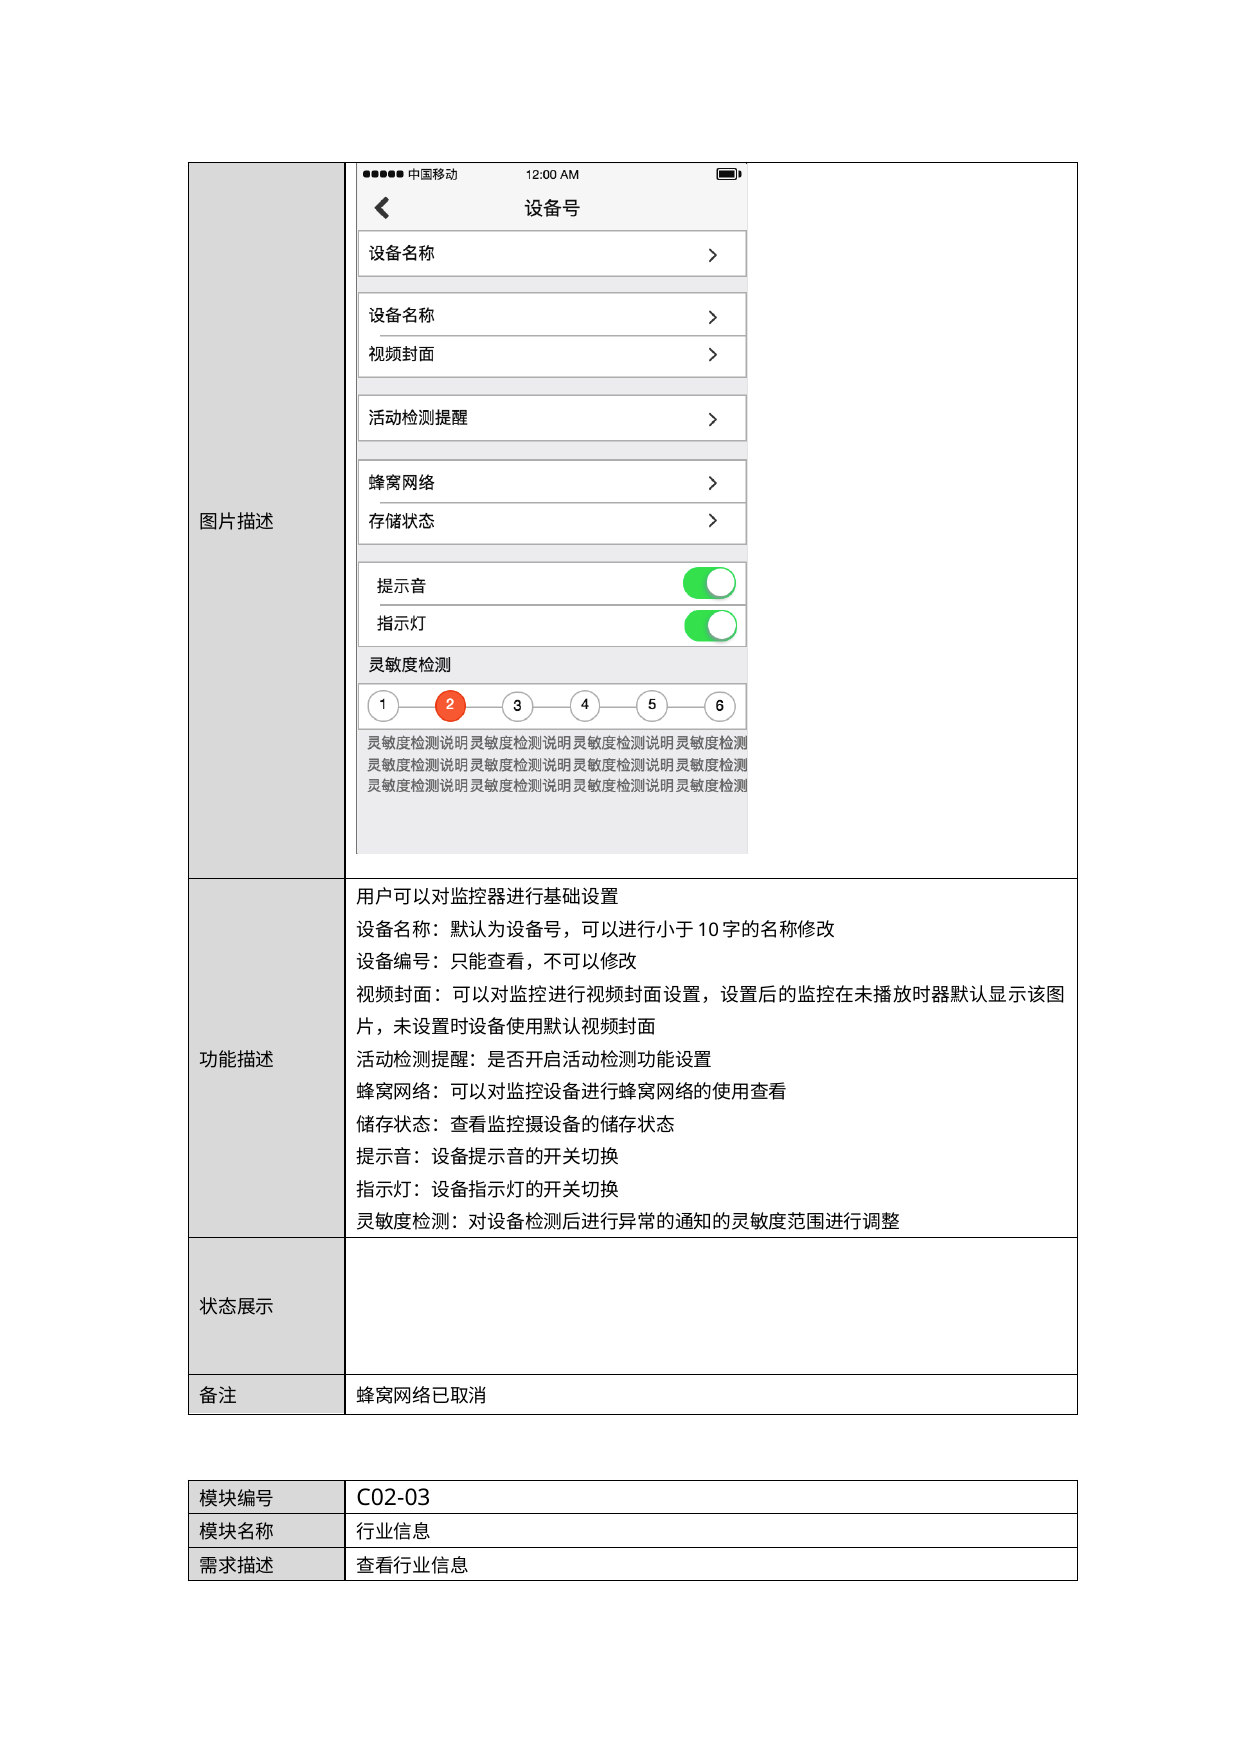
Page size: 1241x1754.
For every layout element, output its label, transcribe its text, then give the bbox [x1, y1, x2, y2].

table_cell 功能描述 [189, 879, 344, 1237]
table_cell 行业信息 [346, 1514, 1077, 1547]
table_cell 状态展示 [189, 1238, 344, 1374]
table_cell 图片描述 [189, 163, 344, 878]
table_cell 蜂窝网络已取消 [346, 1375, 1077, 1413]
table_cell [346, 163, 1077, 878]
picture [356, 163, 748, 854]
table_cell 需求描述 [189, 1548, 344, 1580]
table_cell 模块名称 [189, 1514, 344, 1547]
table_cell 用户可以对监控器进行基础设置 设备名称：默认为设备号，可以进行小于10字的名称修改 设备编号：只能查看，不可以修改 视频封面：可以对监控进行视频封面设置，设置后的监控在未播放时器默认显示该图片，未设置时设备使用默认视频封面 活动检测提醒：是否开启活动检测功能设置 蜂窝网络：可以对监控设备进行蜂窝网络的使用查看 储存状态：查看监控摄设备的储存状态 提示音：设备提示音的开关切换 指示灯：设备指示灯的开关切换 灵敏度检测：对设备检测后进行异常的通知的灵敏度范围进行调整 [346, 879, 1077, 1237]
table_cell 查看行业信息 [346, 1548, 1077, 1580]
table_cell 备注 [189, 1375, 344, 1413]
table_header 模块编号 [189, 1481, 344, 1513]
table_cell [346, 1238, 1077, 1374]
table_header C02-03 [346, 1481, 1077, 1513]
